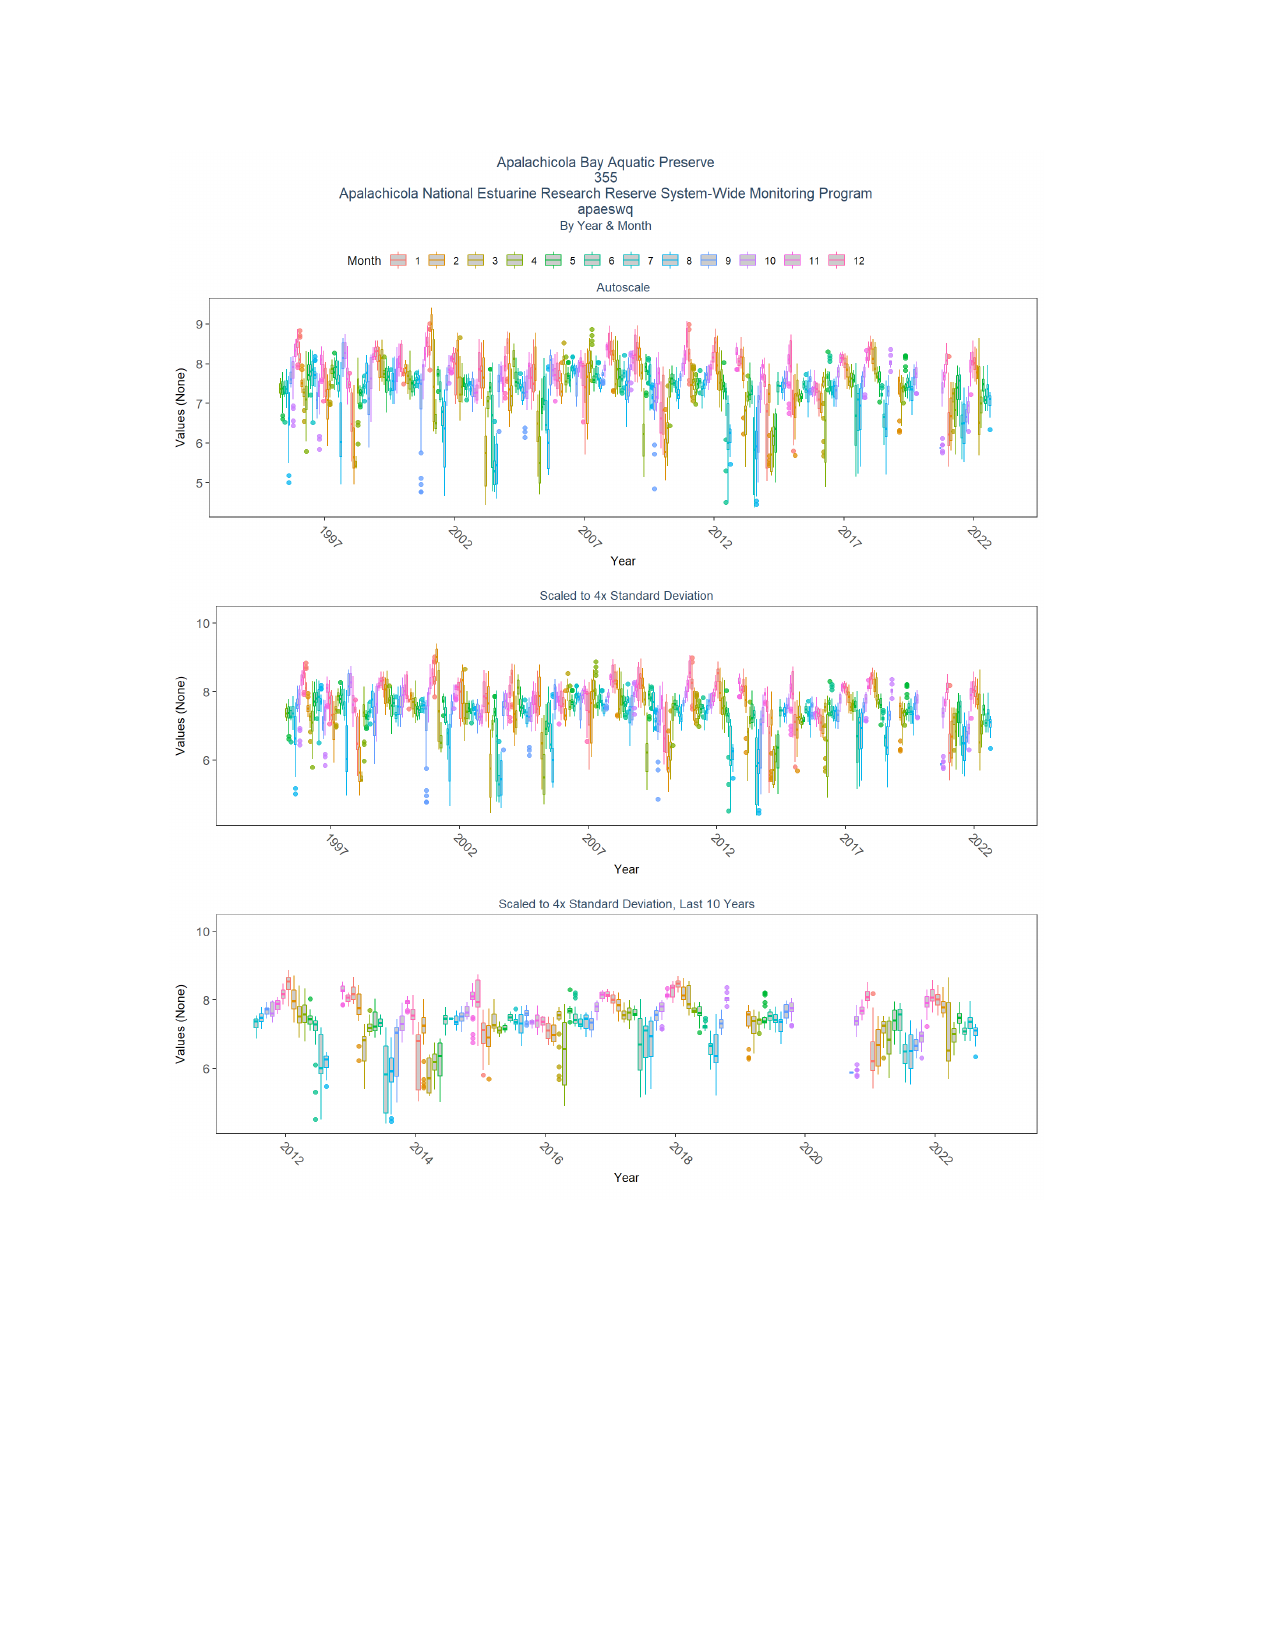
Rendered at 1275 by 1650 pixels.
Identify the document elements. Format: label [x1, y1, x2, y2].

picture [168, 150, 1044, 1200]
